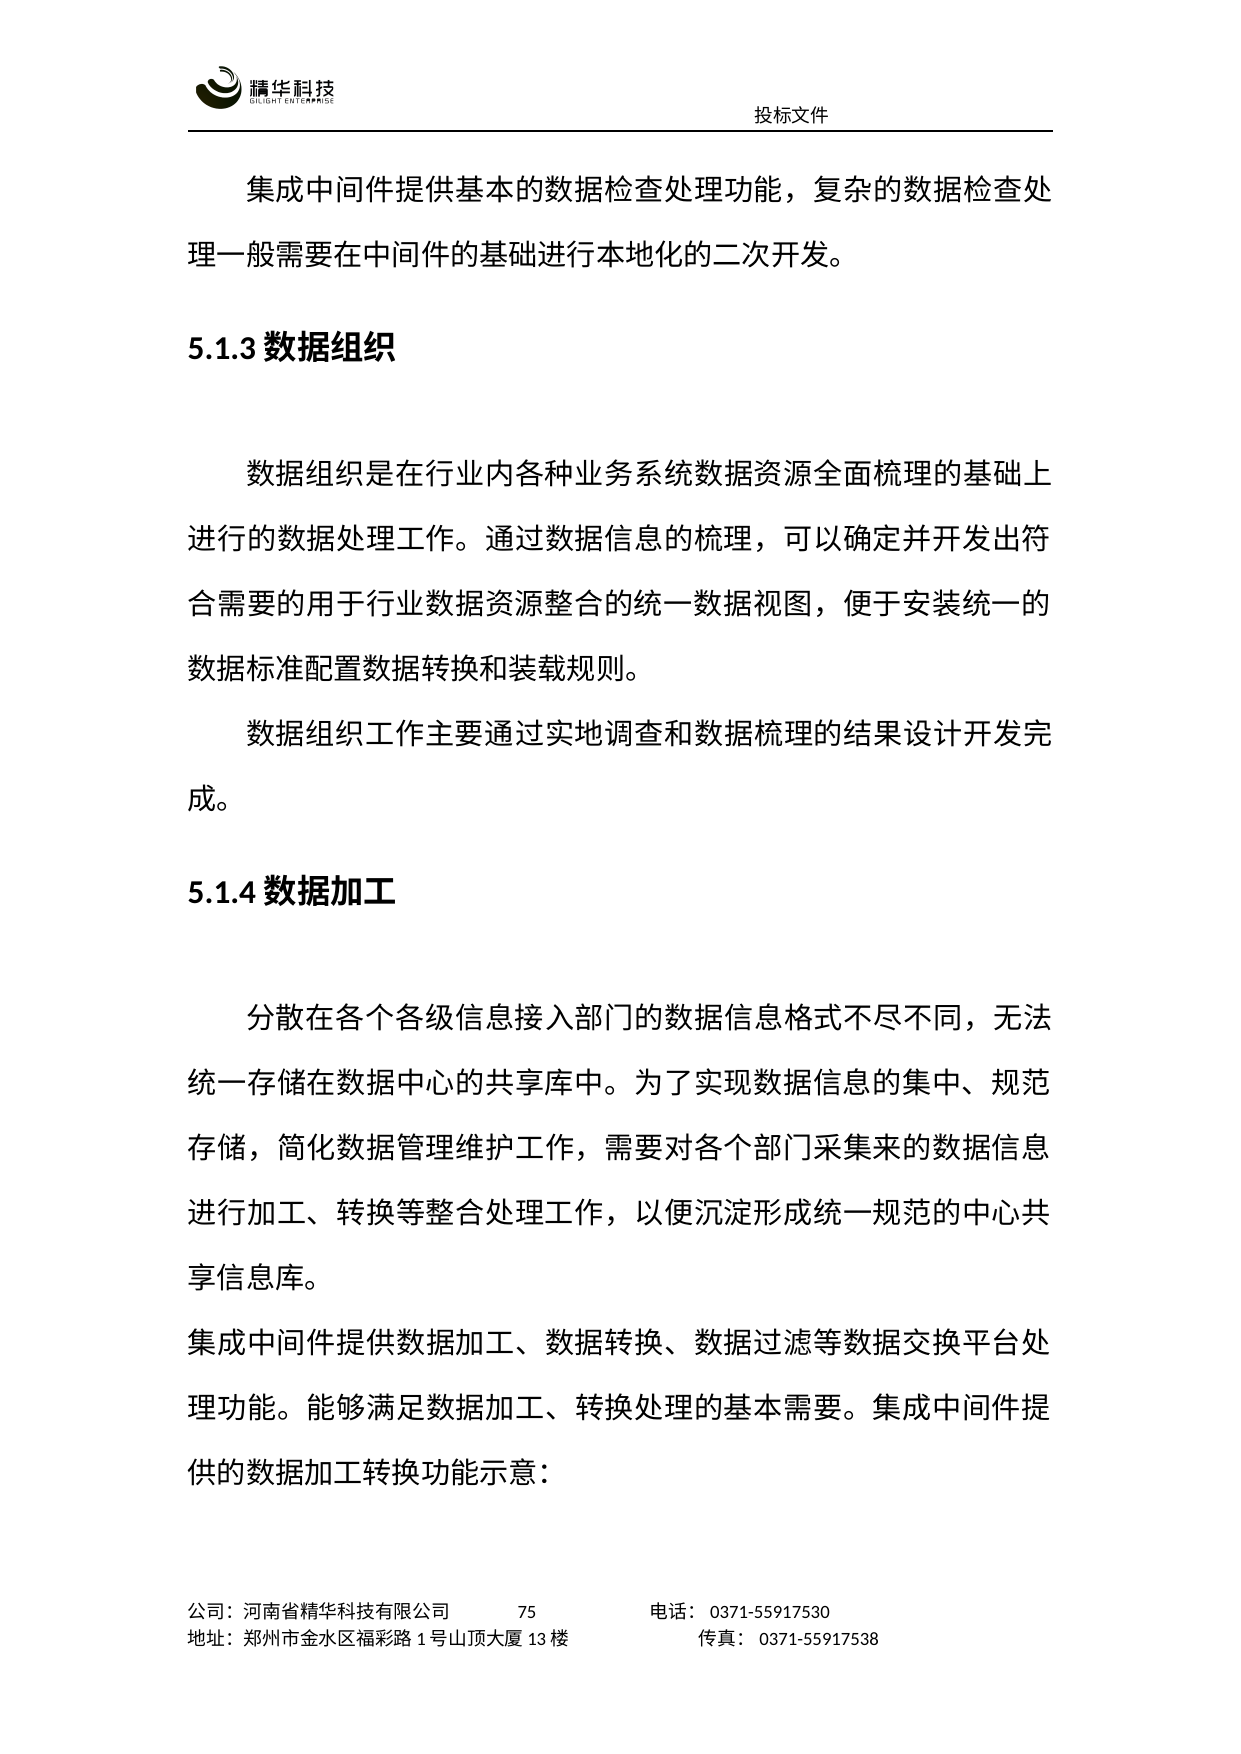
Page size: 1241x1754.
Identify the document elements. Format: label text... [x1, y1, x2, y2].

text 集成中间件提供基本的数据检查处理功能，复杂的数据检查处理一般需要在中间件的基础进行本地化的二次开发。 [187, 155, 1053, 285]
text 集成中间件提供数据加工、数据转换、数据过滤等数据交换平台处理功能。能够满足数据加工、转换处理的基本需要。集成中间件提供的数据加工转换功能示意： [187, 1308, 1053, 1503]
text 数据组织是在行业内各种业务系统数据资源全面梳理的基础上进行的数据处理工作。通过数据信息的梳理，可以确定并开发出符合需要的用于行业数据资源整合的统一数据视图，便于安装统一的数据标准配置数据转换和装载规则。 [187, 439, 1053, 699]
subtitle 5.1.4 数据加工 [187, 856, 1053, 921]
text 数据组织工作主要通过实地调查和数据梳理的结果设计开发完成。 [187, 699, 1053, 829]
subtitle 5.1.3 数据组织 [187, 312, 1053, 377]
text 分散在各个各级信息接入部门的数据信息格式不尽不同，无法统一存储在数据中心的共享库中。为了实现数据信息的集中、规范存储，简化数据管理维护工作，需要对各个部门采集来的数据信息进行加工、转换等整合处理工作，以便沉淀形成统一规范的中心共享信息库。 [187, 983, 1053, 1308]
